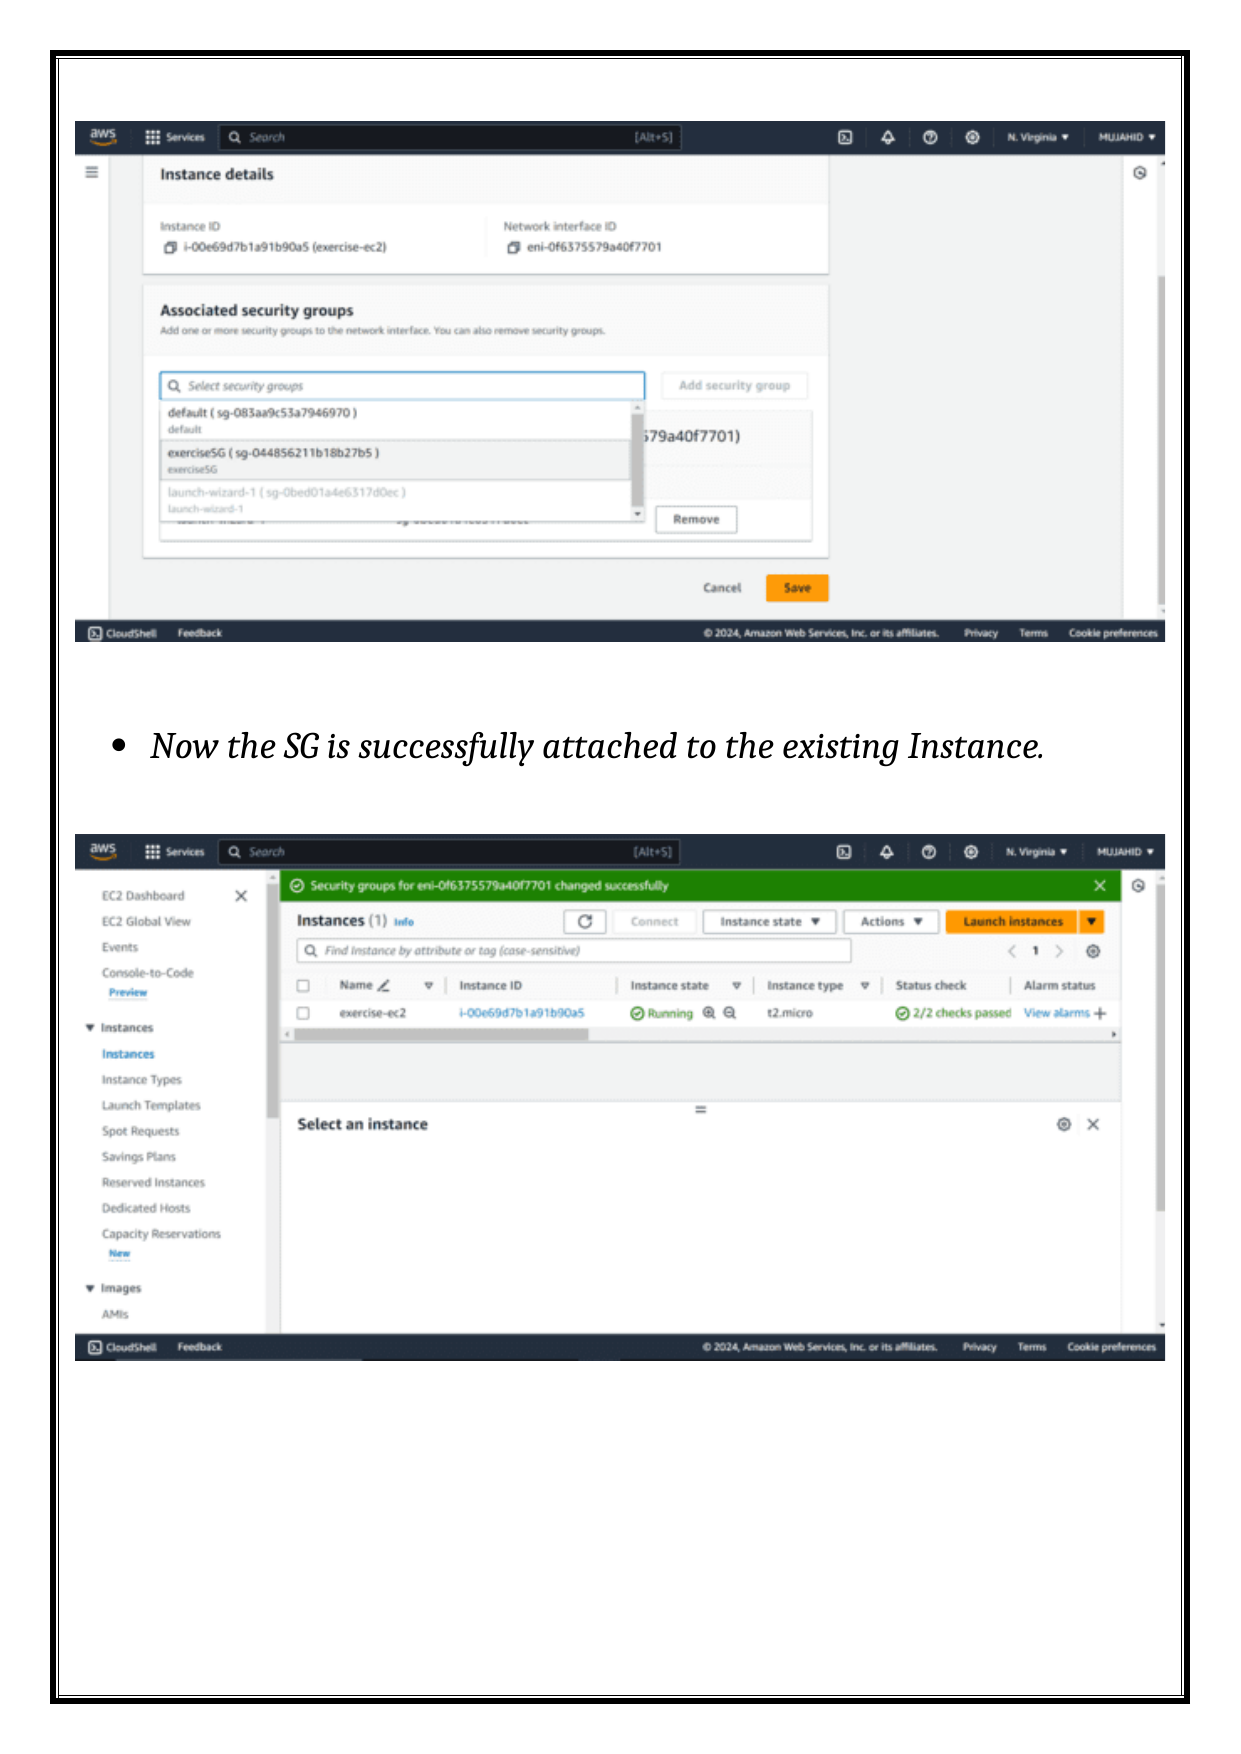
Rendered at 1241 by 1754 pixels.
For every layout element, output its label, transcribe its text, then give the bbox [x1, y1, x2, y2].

picture [75, 121, 1166, 642]
list Now the SG is successfully attached to the existing Instance. [112, 725, 1165, 768]
picture [75, 834, 1166, 1361]
